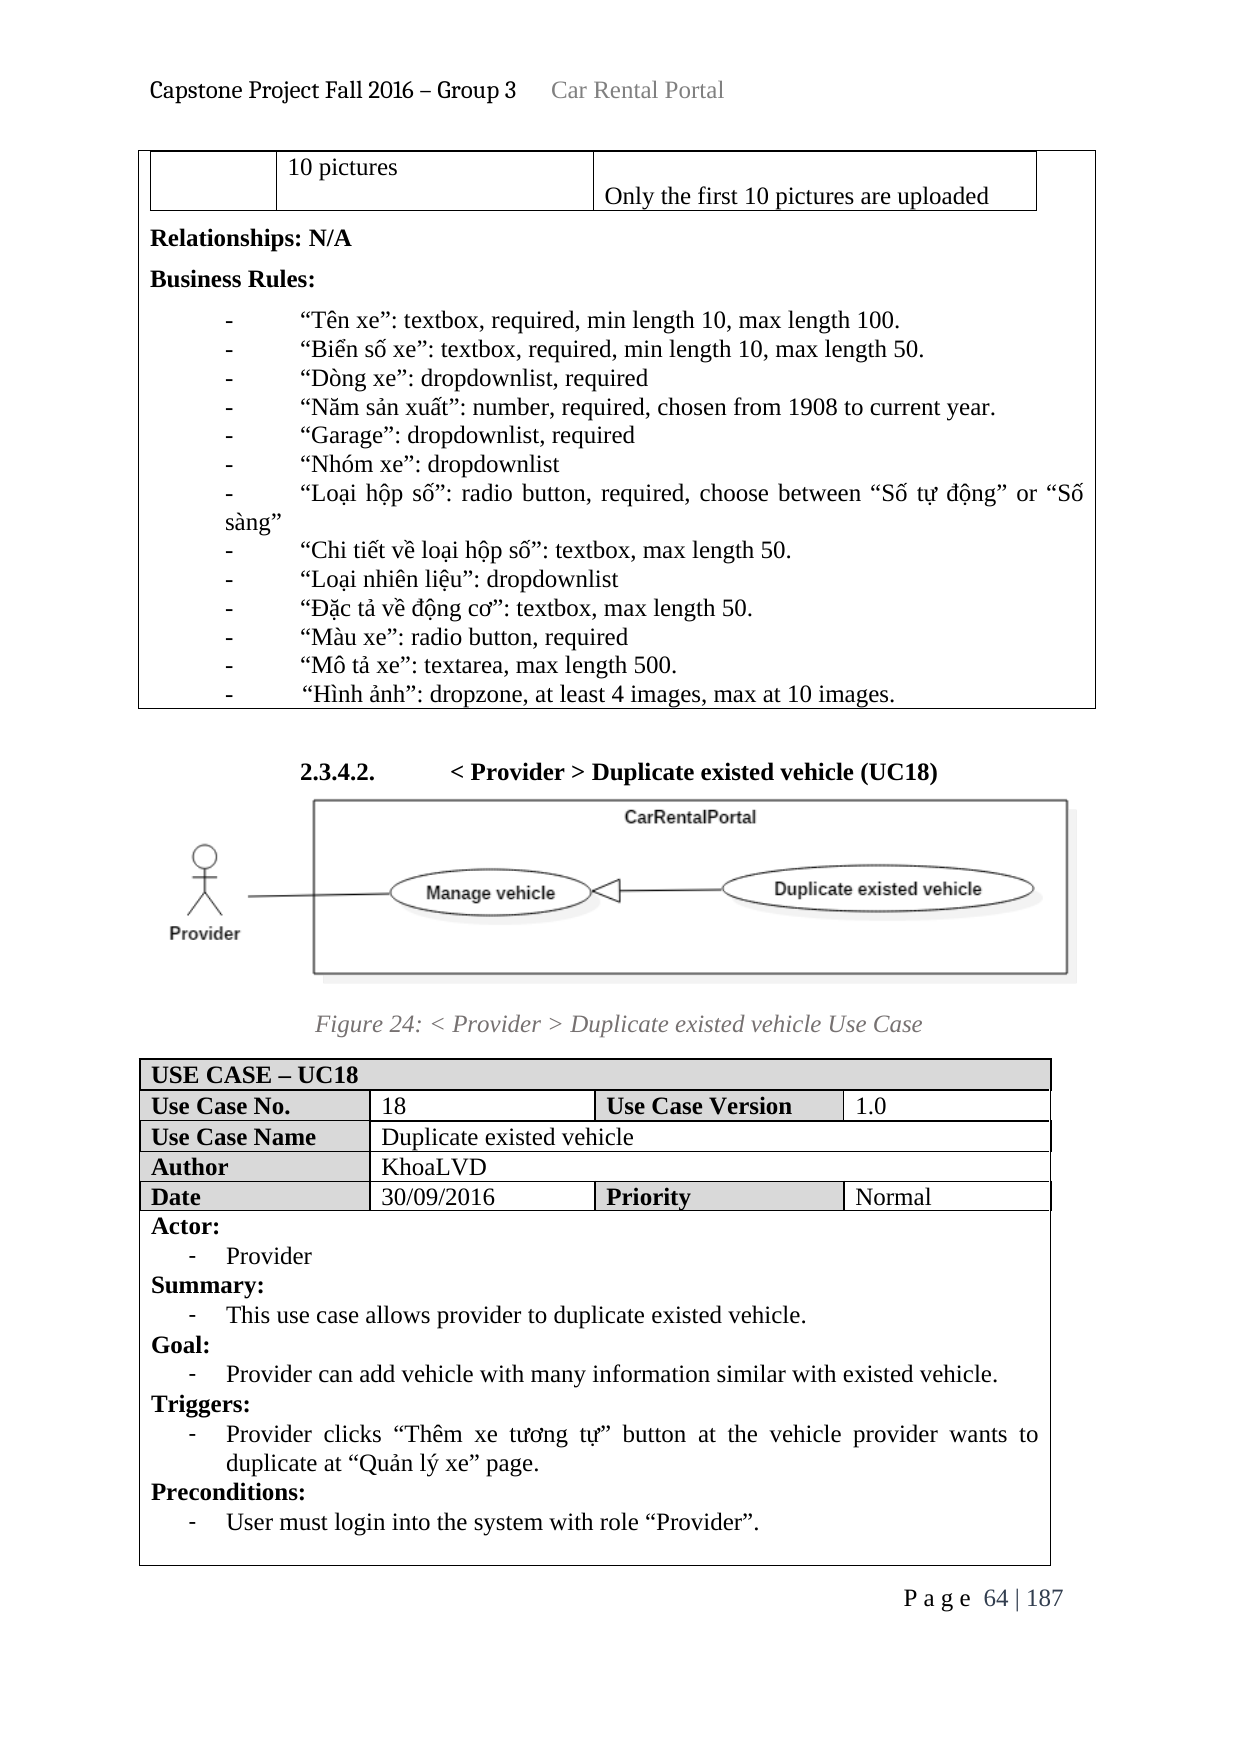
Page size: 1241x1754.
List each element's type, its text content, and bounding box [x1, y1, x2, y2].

table_cell Use Case No. [140, 1091, 369, 1120]
table_cell Normal [845, 1181, 1050, 1210]
table_cell KhoaLVD [371, 1151, 1050, 1181]
table_cell Use Case Version [596, 1091, 843, 1120]
subtitle < Provider > Duplicate existed vehicle (UC18) [300, 757, 1090, 786]
table_cell 1.0 [844, 1089, 1050, 1120]
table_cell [140, 1210, 1050, 1565]
table_cell Duplicate existed vehicle [371, 1120, 1050, 1151]
table_header USE CASE – UC18 [141, 1060, 1050, 1089]
table_cell Date [141, 1182, 369, 1210]
table_cell 18 [371, 1091, 594, 1120]
table_cell Author [140, 1152, 369, 1181]
text Figure 24: < Provider > Duplicate existed vehicle Use Case [150, 1009, 1090, 1037]
table_cell Priority [596, 1182, 843, 1210]
picture [150, 787, 1085, 990]
table_cell Use Case Name [141, 1121, 369, 1151]
table_cell 30/09/2016 [371, 1182, 594, 1210]
